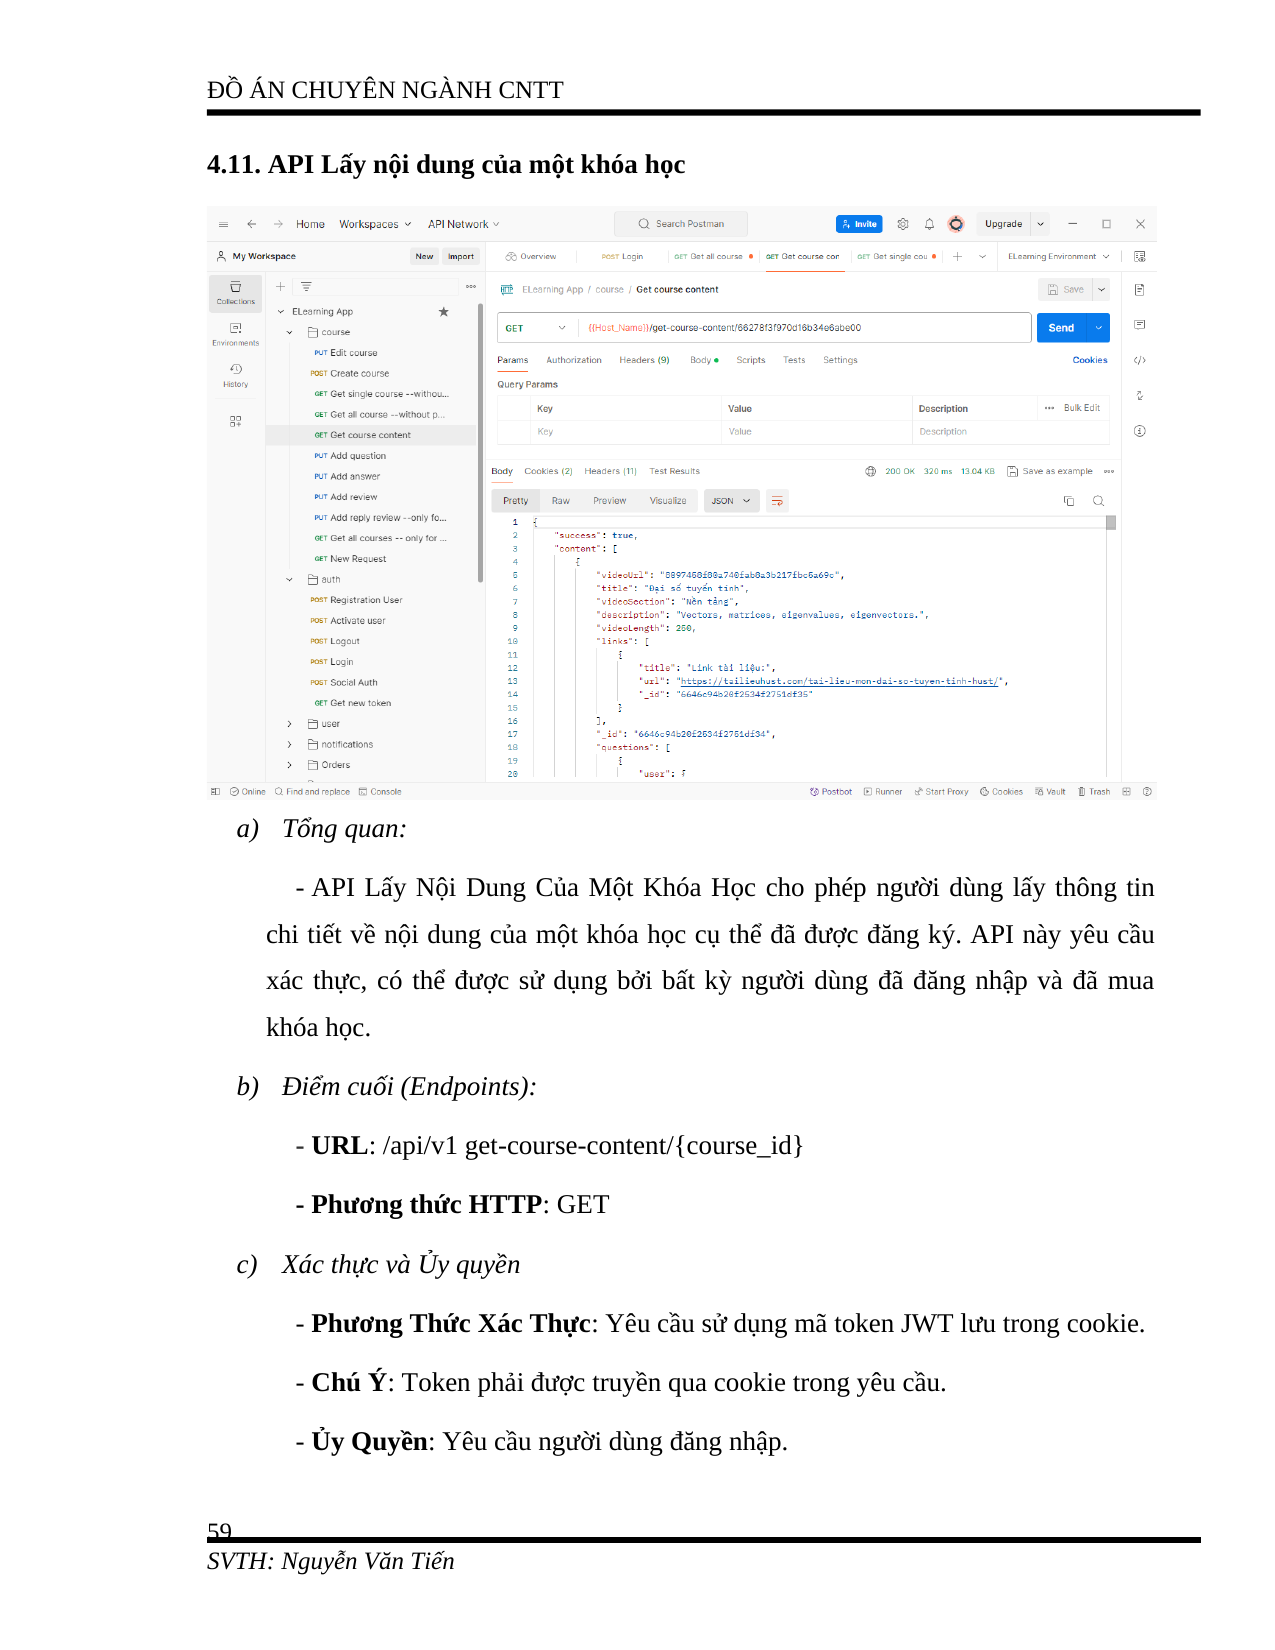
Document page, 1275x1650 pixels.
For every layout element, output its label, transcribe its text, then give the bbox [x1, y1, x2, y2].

picture [206, 206, 1157, 800]
text URL: /api/v1 get-course-content/{course_id} [266, 1129, 1157, 1161]
text API Lấy Nội Dung Của Một Khóa Học cho phép người dùng lấy thông tin chi tiết về nội dung của một khóa học cụ thể đã được đăng ký. API này yêu cầu xác thực, có thể được sử dụng bởi bất kỳ người dùng đã đăng nhập và đã mua khóa học. [266, 871, 1157, 1042]
subtitle Tổng quan: [236, 812, 1157, 843]
subtitle Xác thực và Ủy quyền [236, 1248, 1157, 1279]
text Chú Ý: Token phải được truyền qua cookie trong yêu cầu. [266, 1366, 1157, 1397]
subtitle Điểm cuối (Endpoints): [236, 1070, 1157, 1101]
text Phương thức HTTP: GET [266, 1188, 1157, 1220]
text Phương Thức Xác Thực: Yêu cầu sử dụng mã token JWT lưu trong cookie. [266, 1307, 1157, 1338]
text Ủy Quyền: Yêu cầu người dùng đăng nhập. [266, 1425, 1157, 1456]
subtitle API Lấy nội dung của một khóa học [207, 148, 1157, 179]
